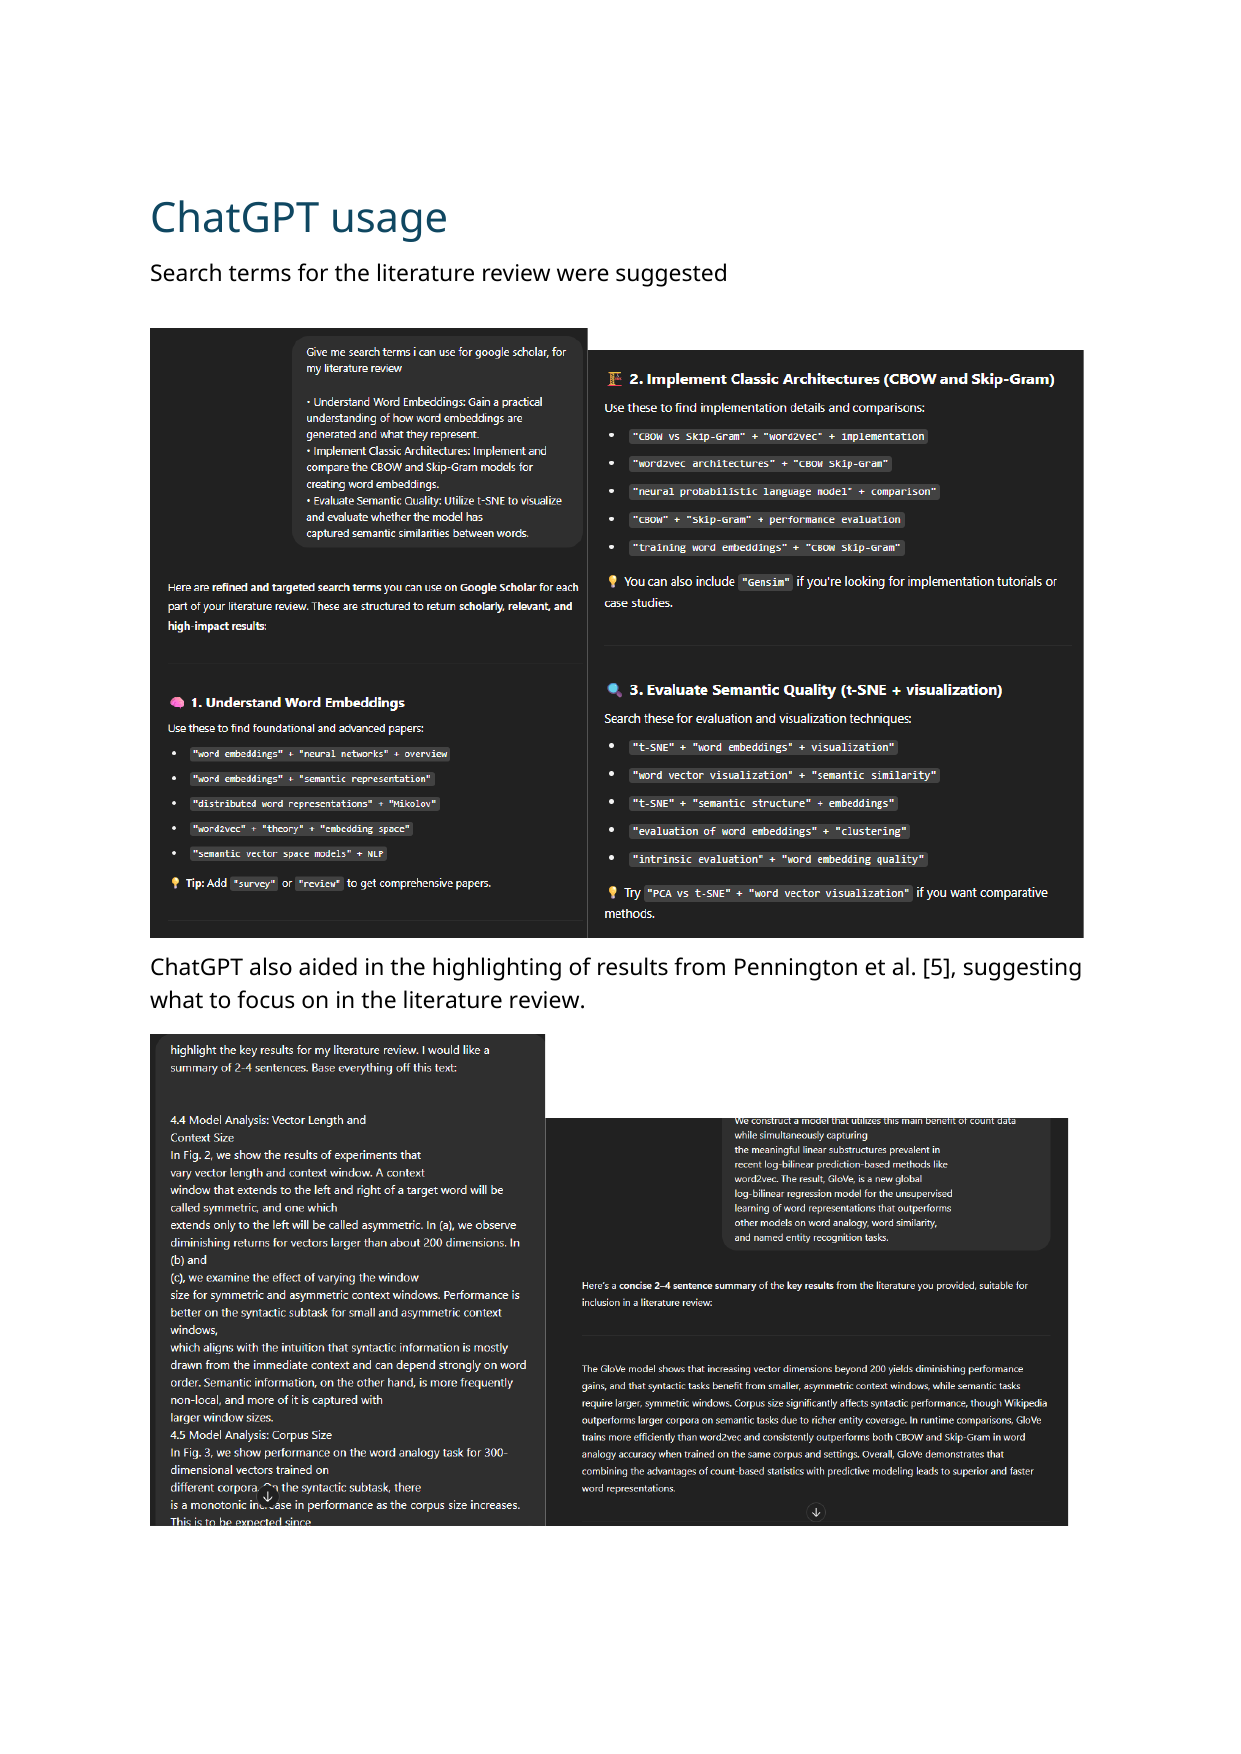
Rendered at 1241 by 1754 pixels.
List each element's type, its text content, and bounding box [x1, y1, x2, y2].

picture [150, 328, 1084, 938]
picture [150, 1034, 1069, 1526]
text Search terms for the literature review were suggested [150, 257, 1090, 288]
text ChatGPT also aided in the highlighting of results from Pennington et al. [5], suggesting what to focus on in the literature review. [150, 951, 1090, 1016]
subtitle ChatGPT usage [150, 187, 1090, 244]
